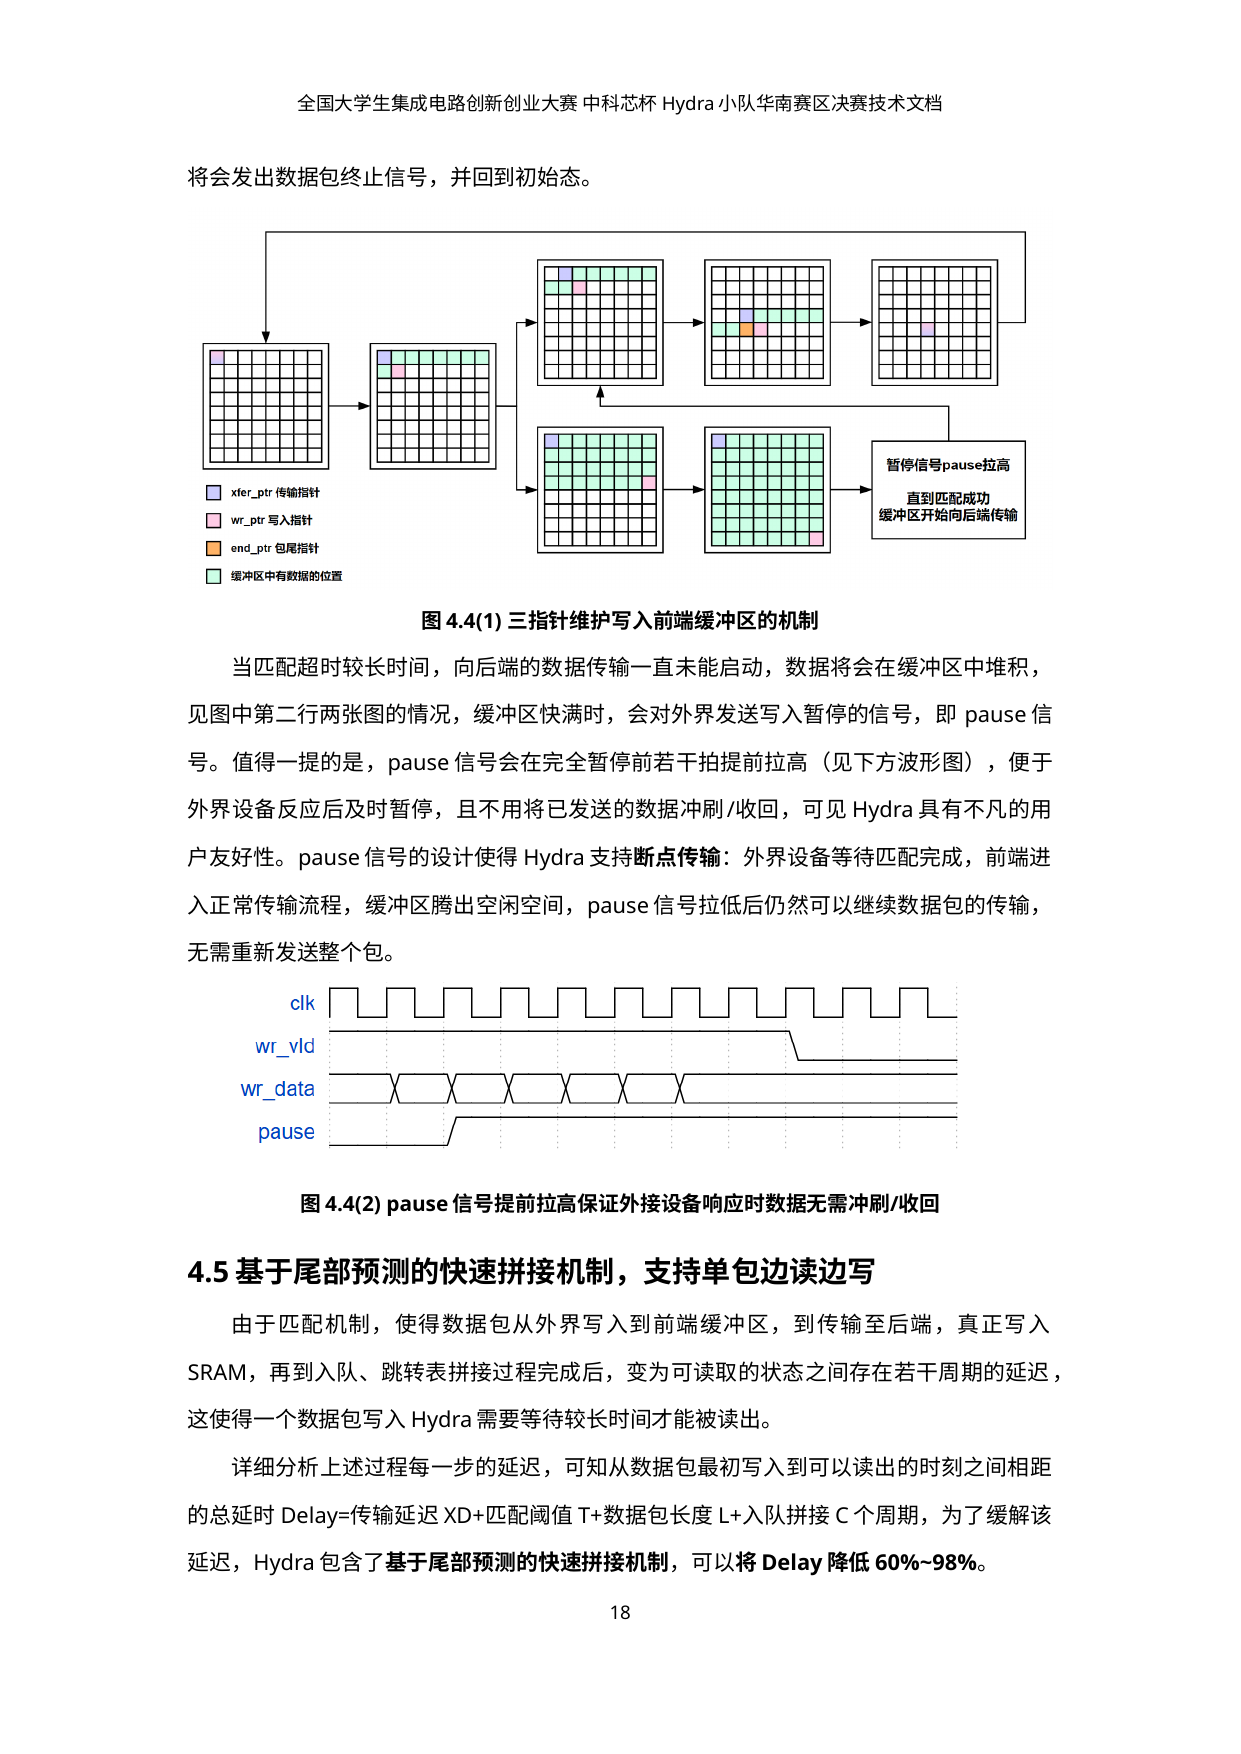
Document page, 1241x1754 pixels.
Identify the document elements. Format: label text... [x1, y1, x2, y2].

text 当匹配超时较长时间，向后端的数据传输一直未能启动，数据将会在缓冲区中堆积，见图中第二行两张图的情况，缓冲区快满时，会对外界发送写入暂停的信号，即pause信号。值得一提的是，pause信号会在完全暂停前若干拍提前拉高（见下方波形图），便于外界设备反应后及时暂停，且不用将已发送的数据冲刷/收回，可见Hydra具有不凡的用户友好性。pause信号的设计使得Hydra支持断点传输：外界设备等待匹配完成，前端进入正常传输流程，缓冲区腾出空闲空间，pause信号拉低后仍然可以继续数据包的传输，无需重新发送整个包。 [187, 650, 1053, 967]
subtitle 4.5基于尾部预测的快速拼接机制，支持单包边读边写 [187, 1249, 1053, 1291]
text 图4.4(2) pause信号提前拉高保证外接设备响应时数据无需冲刷/收回 [187, 1187, 1053, 1217]
text 详细分析上述过程每一步的延迟，可知从数据包最初写入到可以读出的时刻之间相距的总延时Delay=传输延迟XD+匹配阈值T+数据包长度L+入队拼接C个周期，为了缓解该延迟，Hydra包含了基于尾部预测的快速拼接机制，可以将Delay降低60%~98%。 [187, 1450, 1053, 1577]
text 由于匹配机制，使得数据包从外界写入到前端缓冲区，到传输至后端，真正写入SRAM，再到入队、跳转表拼接过程完成后，变为可读取的状态之间存在若干周期的延迟，这使得一个数据包写入Hydra需要等待较长时间才能被读出。 [187, 1307, 1053, 1434]
picture [187, 207, 1053, 590]
text 图4.4(1) 三指针维护写入前端缓冲区的机制 [187, 604, 1053, 635]
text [187, 160, 1053, 191]
picture [219, 982, 1021, 1173]
